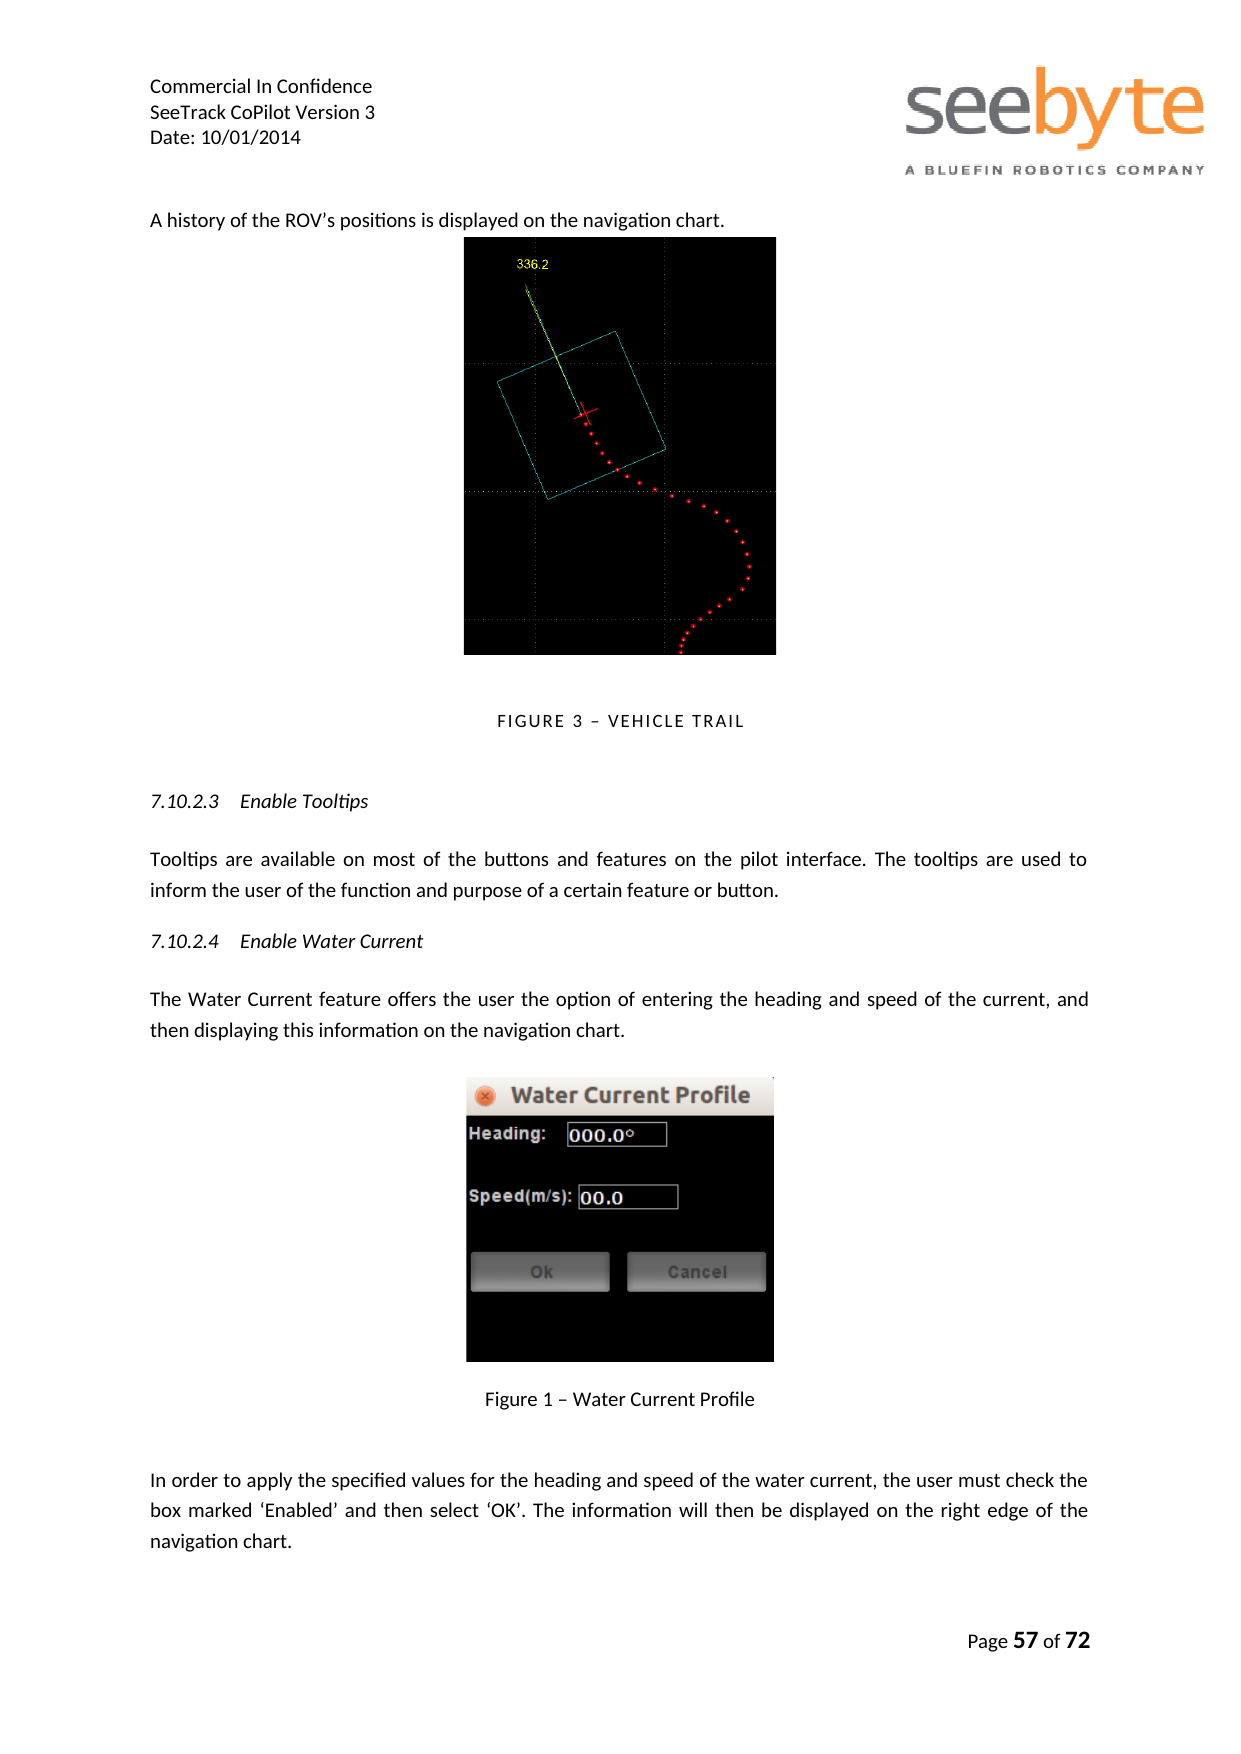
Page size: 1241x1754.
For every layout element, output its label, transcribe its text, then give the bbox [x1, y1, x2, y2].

text A history of the ROV’s positions is displayed on the navigation chart. [150, 207, 1090, 232]
picture [896, 58, 1213, 181]
picture [466, 1077, 774, 1362]
text In order to apply the specified values for the heading and speed of the water current, the user must check the box marked ‘Enabled’ and then select ‘OK’. The information will then be displayed on the right edge of the navigation chart. [150, 1467, 1090, 1553]
subtitle Enable Water Current [150, 928, 1090, 953]
picture [463, 237, 777, 655]
text Tooltips are available on most of the buttons and features on the pilot interface. The tooltips are used to inform the user of the function and purpose of a certain feature or button. [150, 846, 1090, 902]
text The Water Current feature offers the user the option of entering the heading and speed of the current, and then displaying this information on the navigation chart. [150, 986, 1090, 1042]
subtitle Enable Tooltips [150, 788, 1090, 813]
